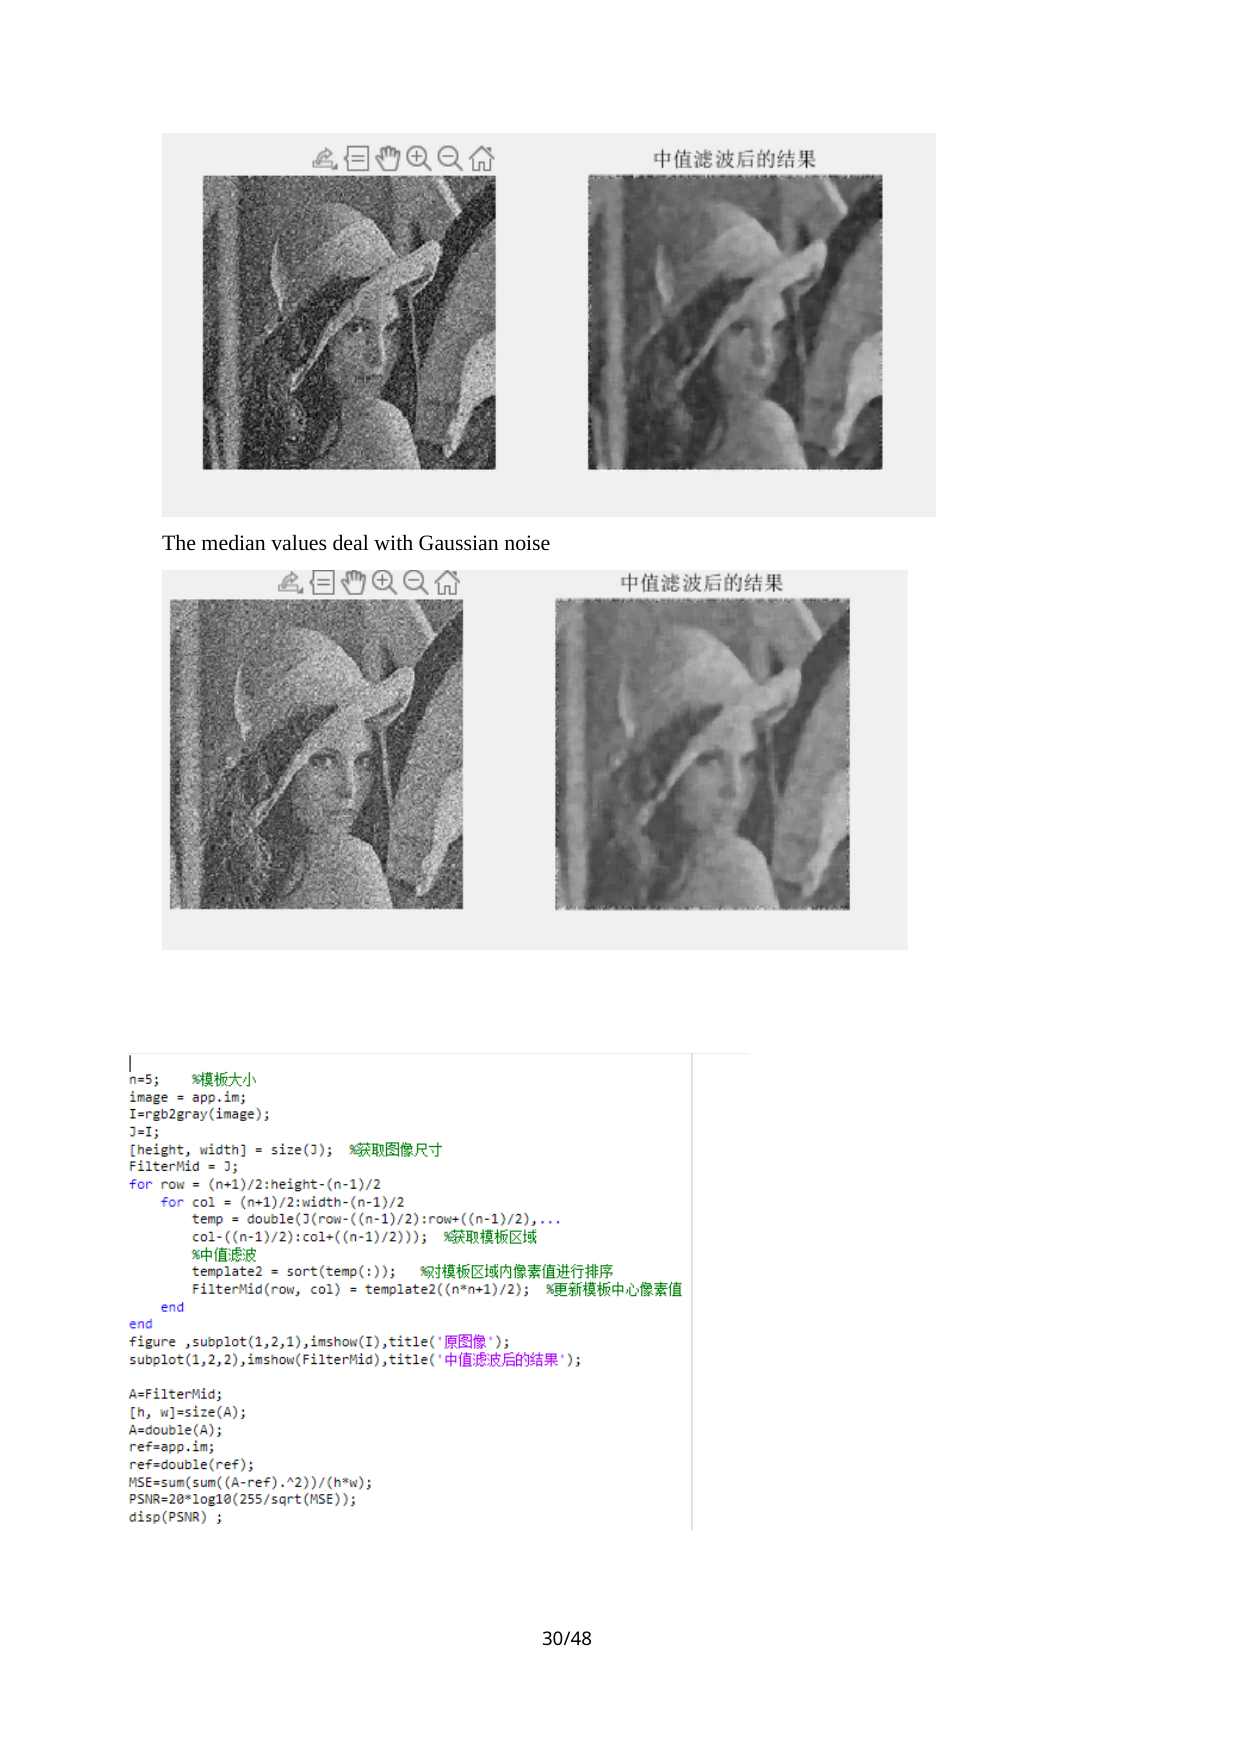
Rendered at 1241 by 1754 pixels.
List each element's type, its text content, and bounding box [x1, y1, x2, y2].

picture [126, 1053, 751, 1530]
picture [161, 570, 908, 950]
picture [161, 133, 936, 517]
text The median values deal with Gaussian noise [162, 526, 1053, 558]
